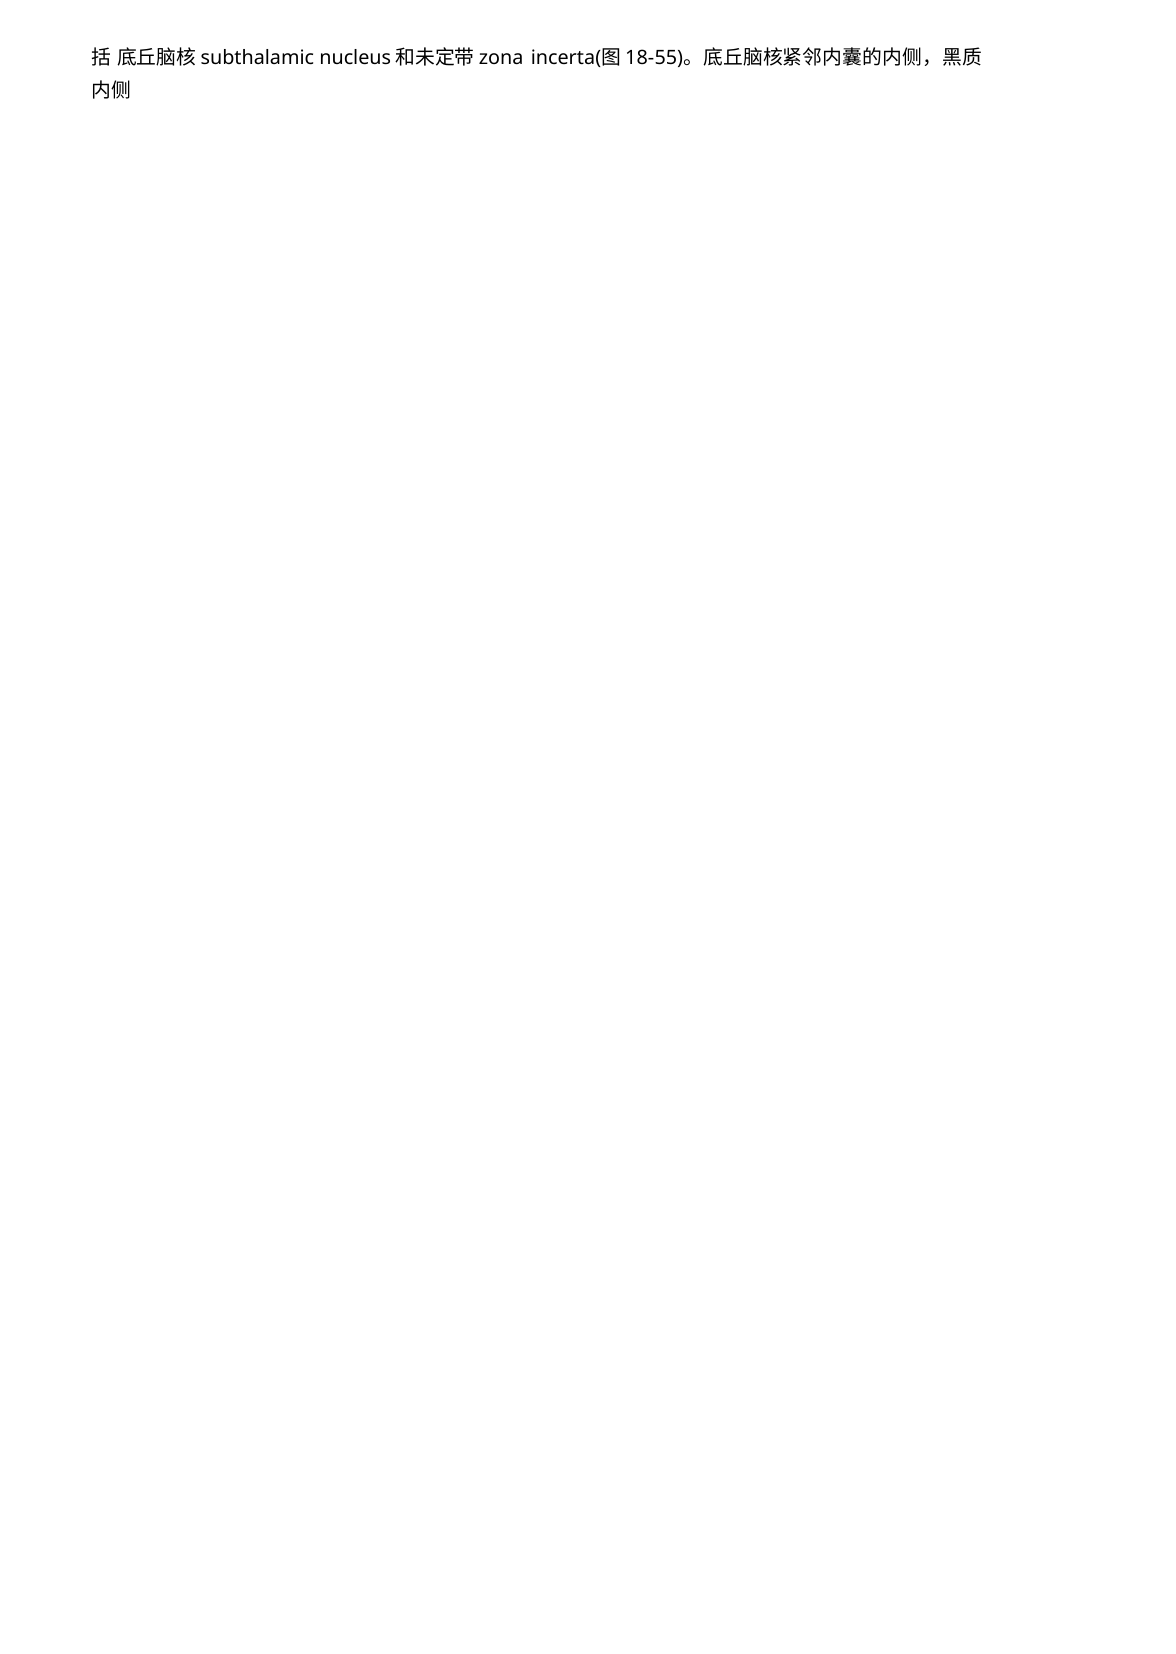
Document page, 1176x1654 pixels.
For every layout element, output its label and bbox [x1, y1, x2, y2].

text [92, 42, 988, 103]
